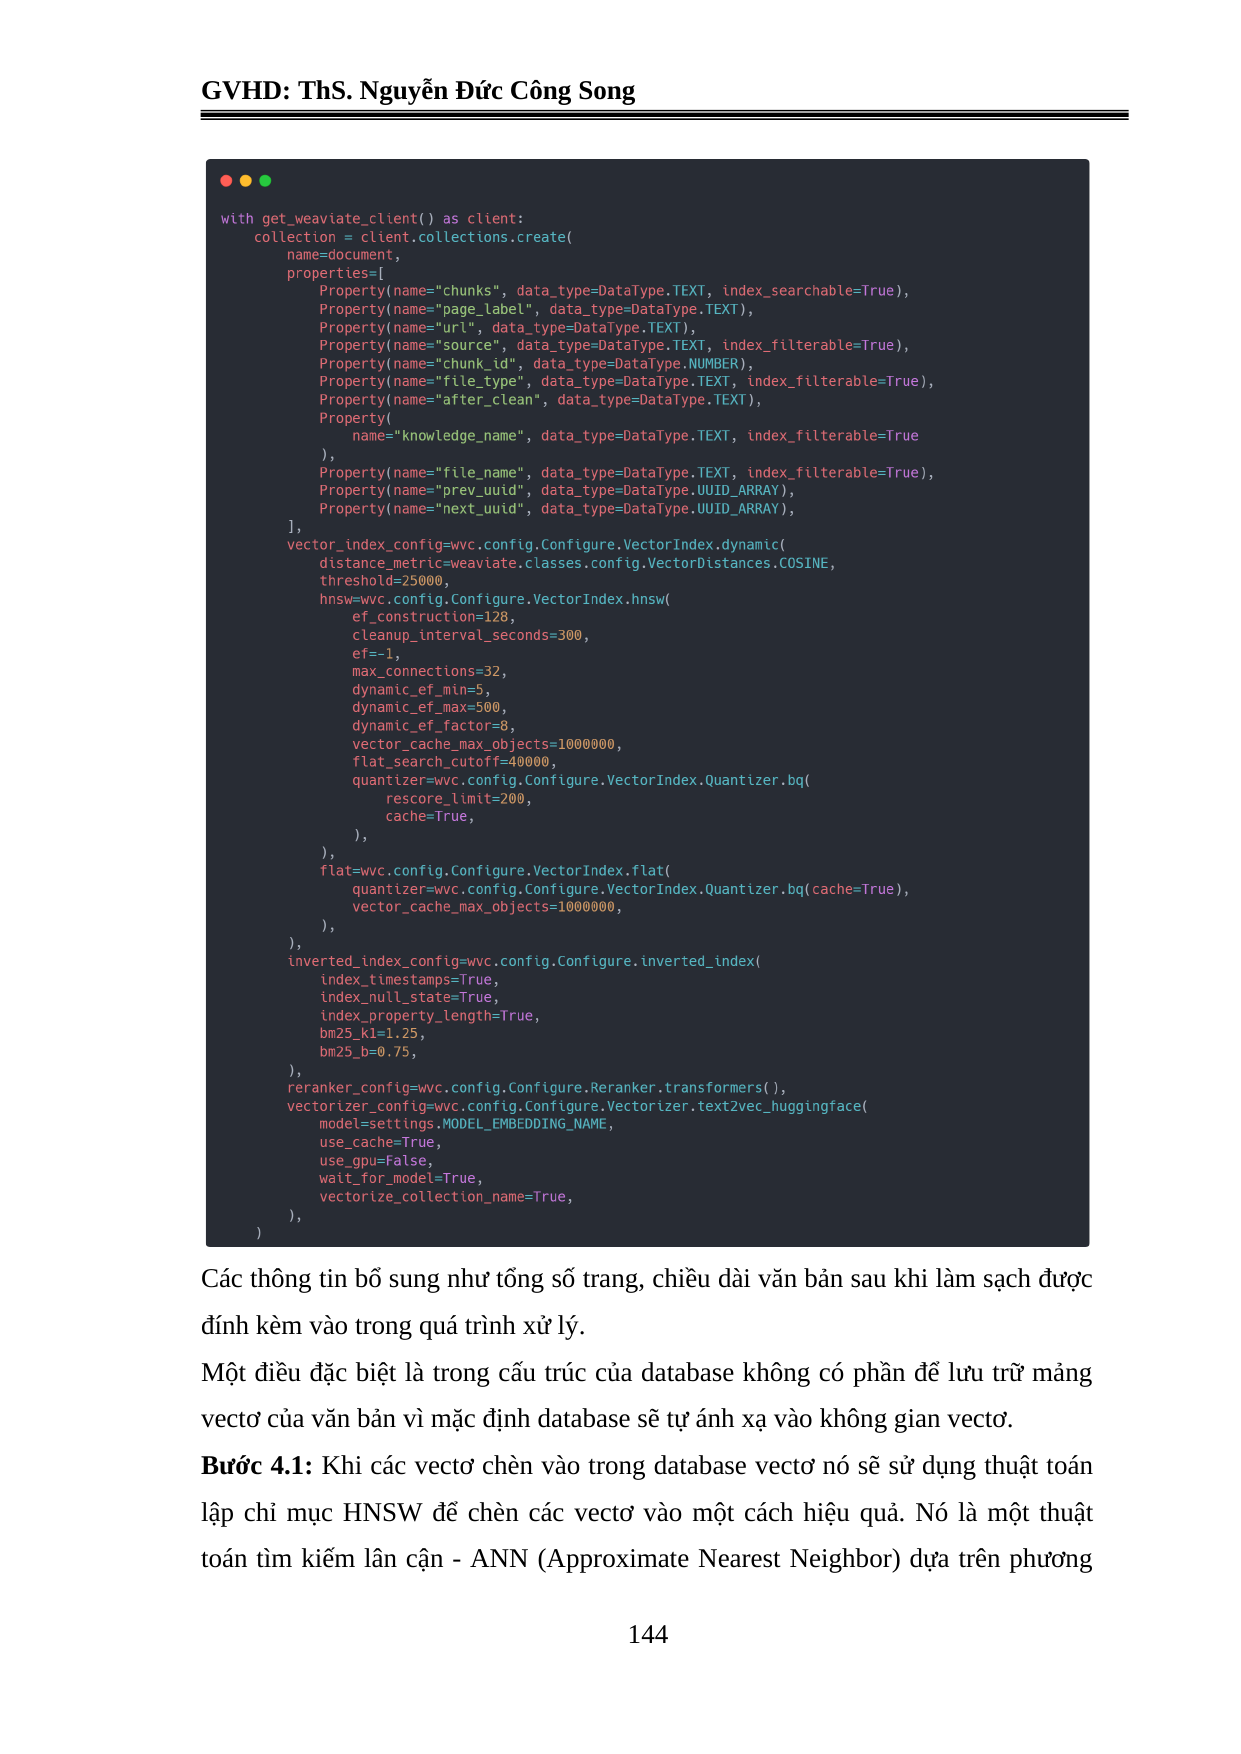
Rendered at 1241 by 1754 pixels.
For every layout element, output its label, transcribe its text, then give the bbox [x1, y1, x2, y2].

text Các thông tin bổ sung như tổng số trang, chiều dài văn bản sau khi làm sạch được đính kèm vào trong quá trình xử lý. [201, 1262, 1094, 1340]
text Một điều đặc biệt là trong cấu trúc của database không có phần để lưu trữ mảng vectơ của văn bản vì mặc định database sẽ tự ánh xạ vào không gian vectơ. [201, 1356, 1094, 1433]
picture [205, 159, 1090, 1247]
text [201, 1449, 1094, 1573]
